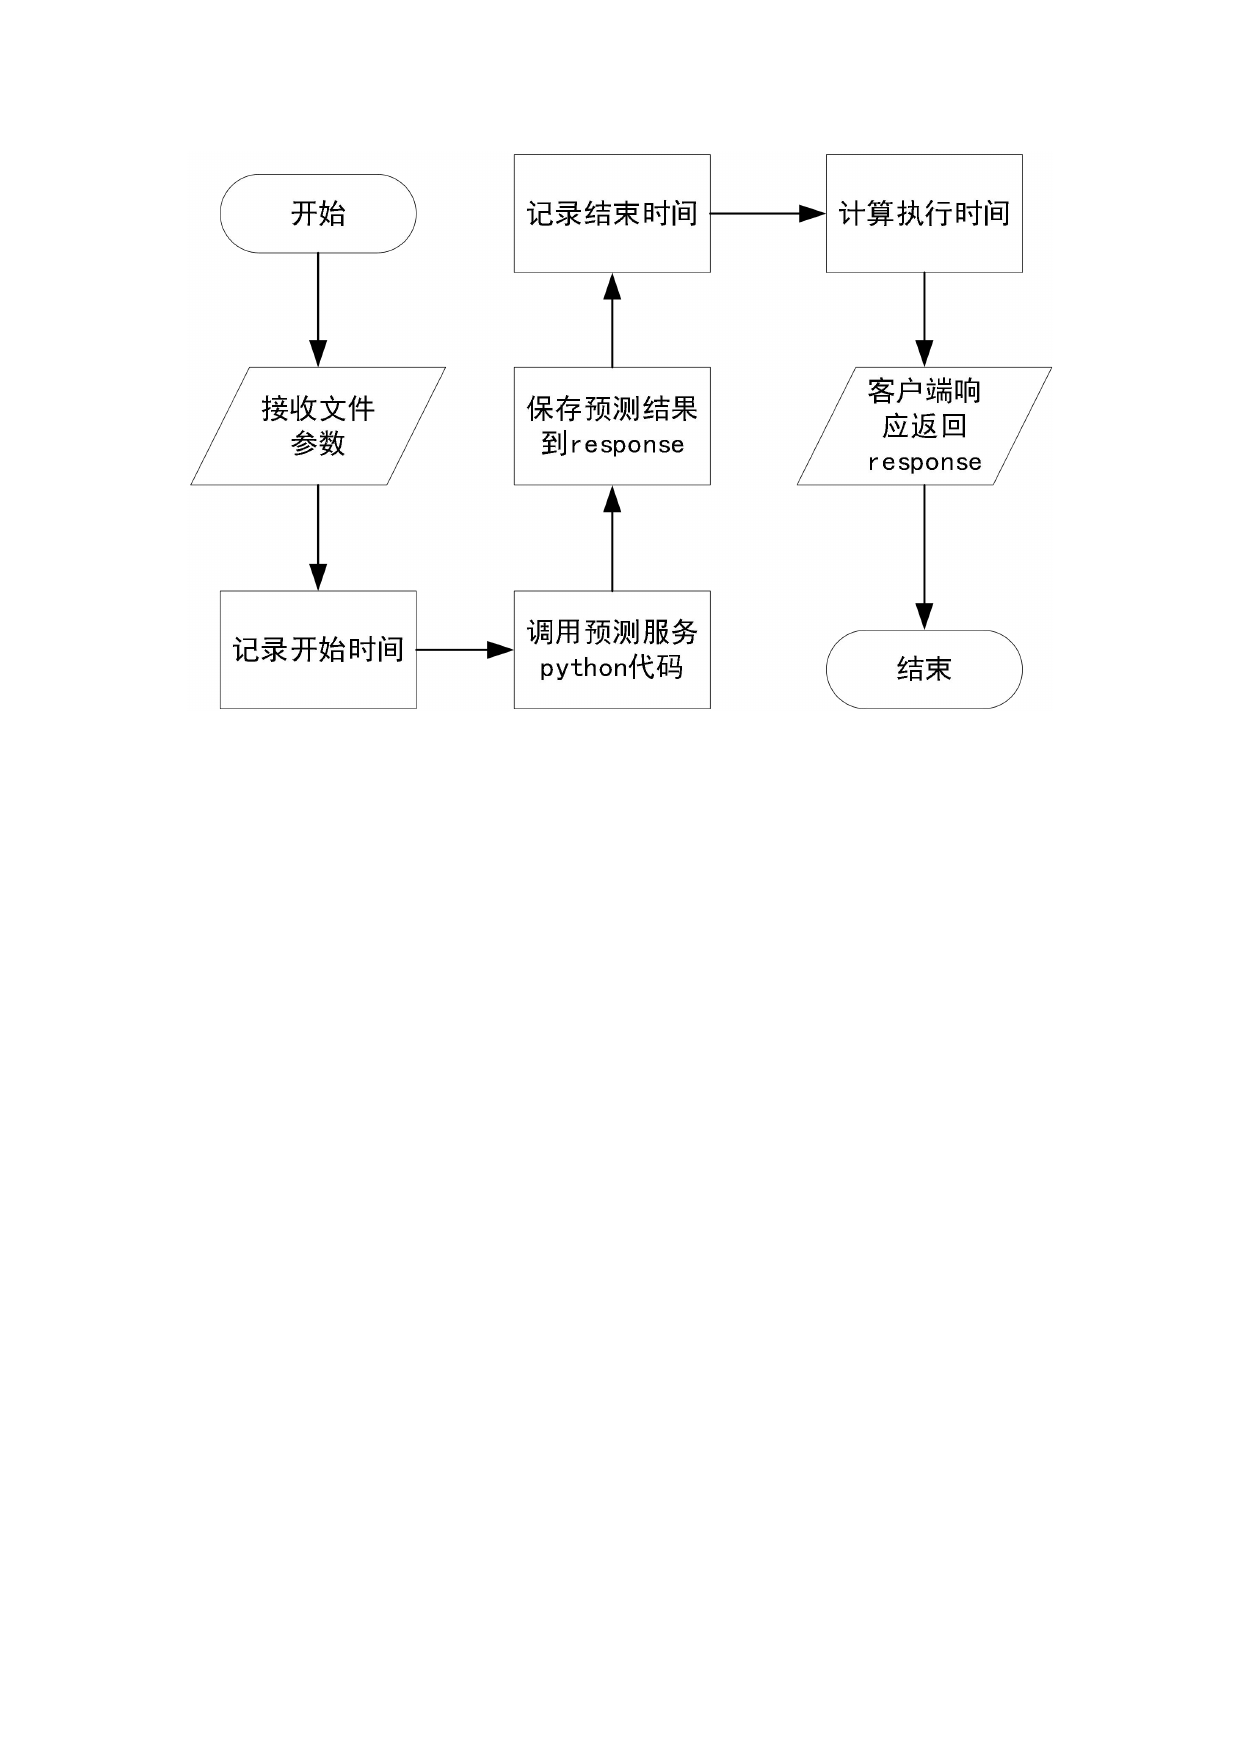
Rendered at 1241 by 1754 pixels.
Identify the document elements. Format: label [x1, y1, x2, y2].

picture [187, 151, 1053, 711]
